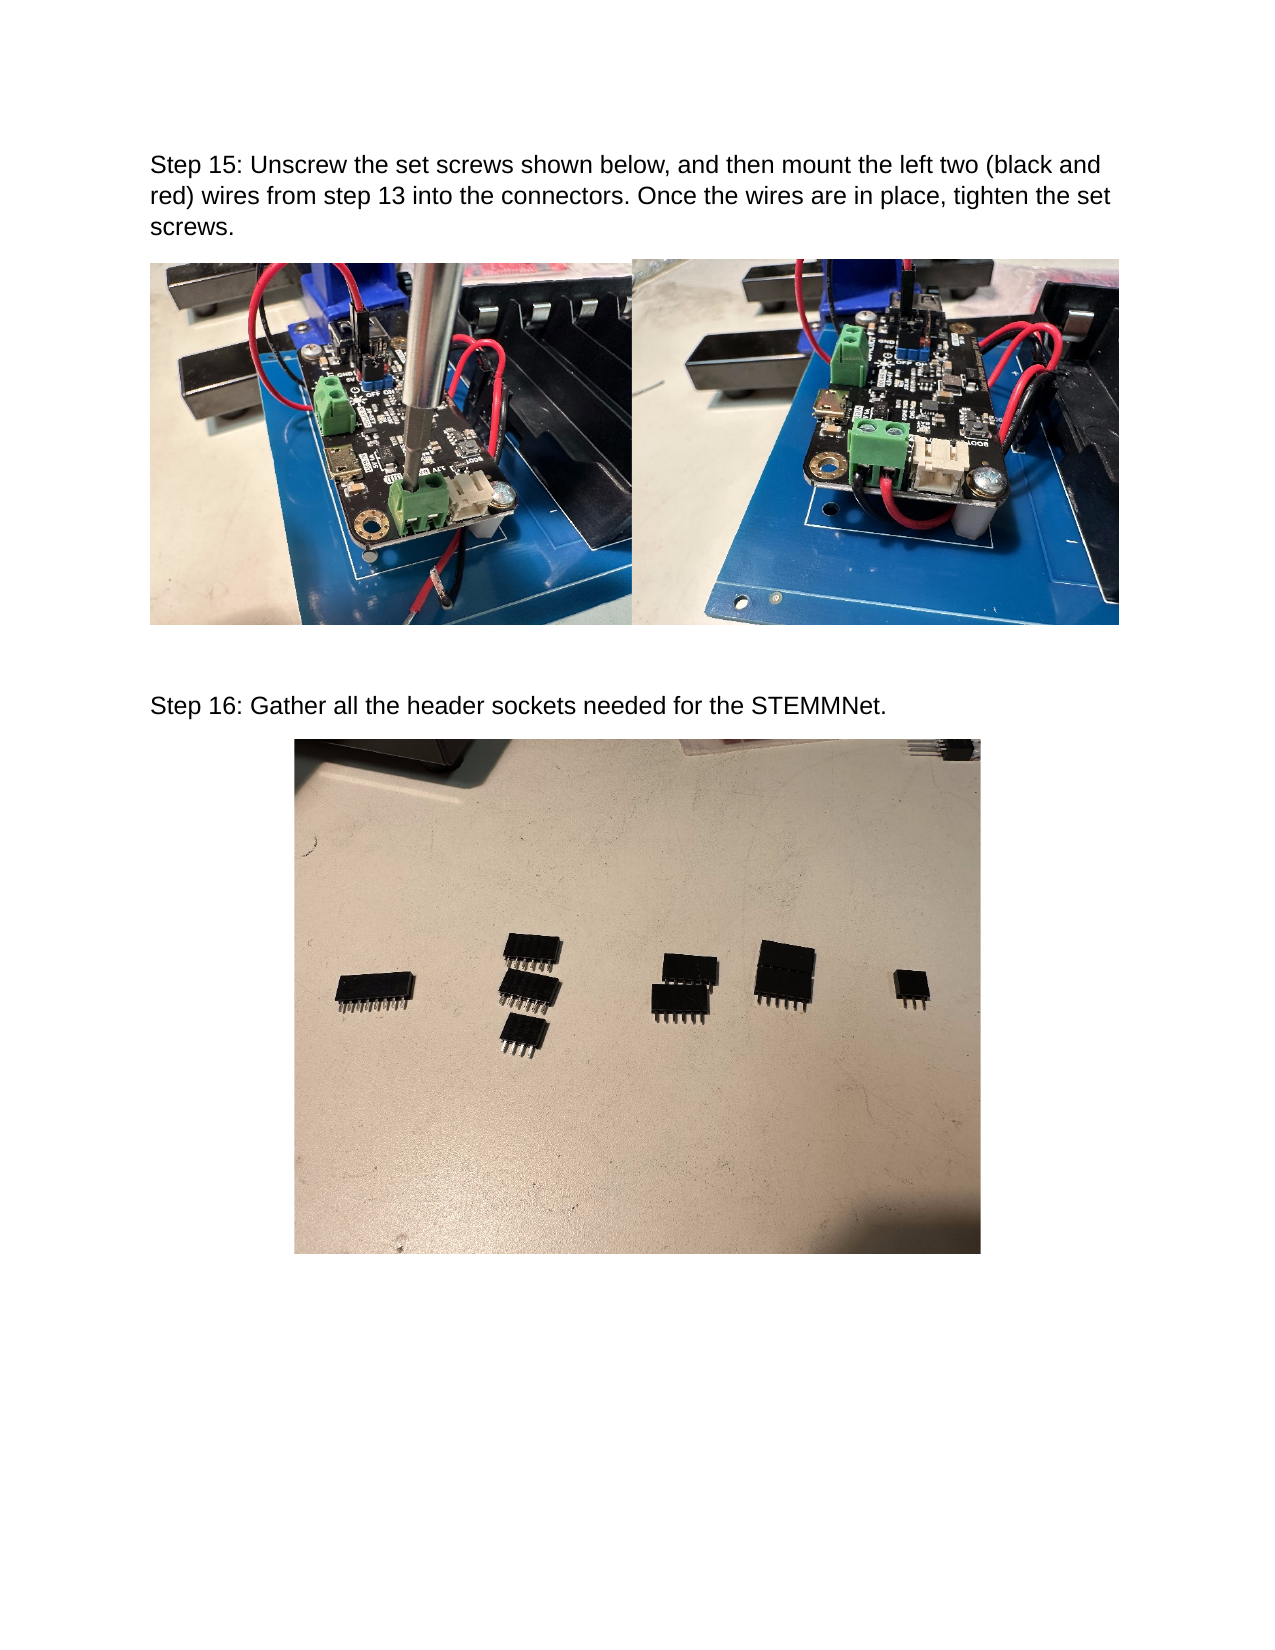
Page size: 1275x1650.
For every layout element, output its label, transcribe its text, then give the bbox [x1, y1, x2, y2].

picture [294, 739, 981, 1254]
picture [150, 259, 1119, 625]
text Step 15: Unscrew the set screws shown below, and then mount the left two (black and red) wires from step 13 into the connectors. Once the wires are in place, tighten the set screws. [150, 150, 1125, 241]
text Step 16: Gather all the header sockets needed for the STEMMNet. [150, 691, 1125, 720]
